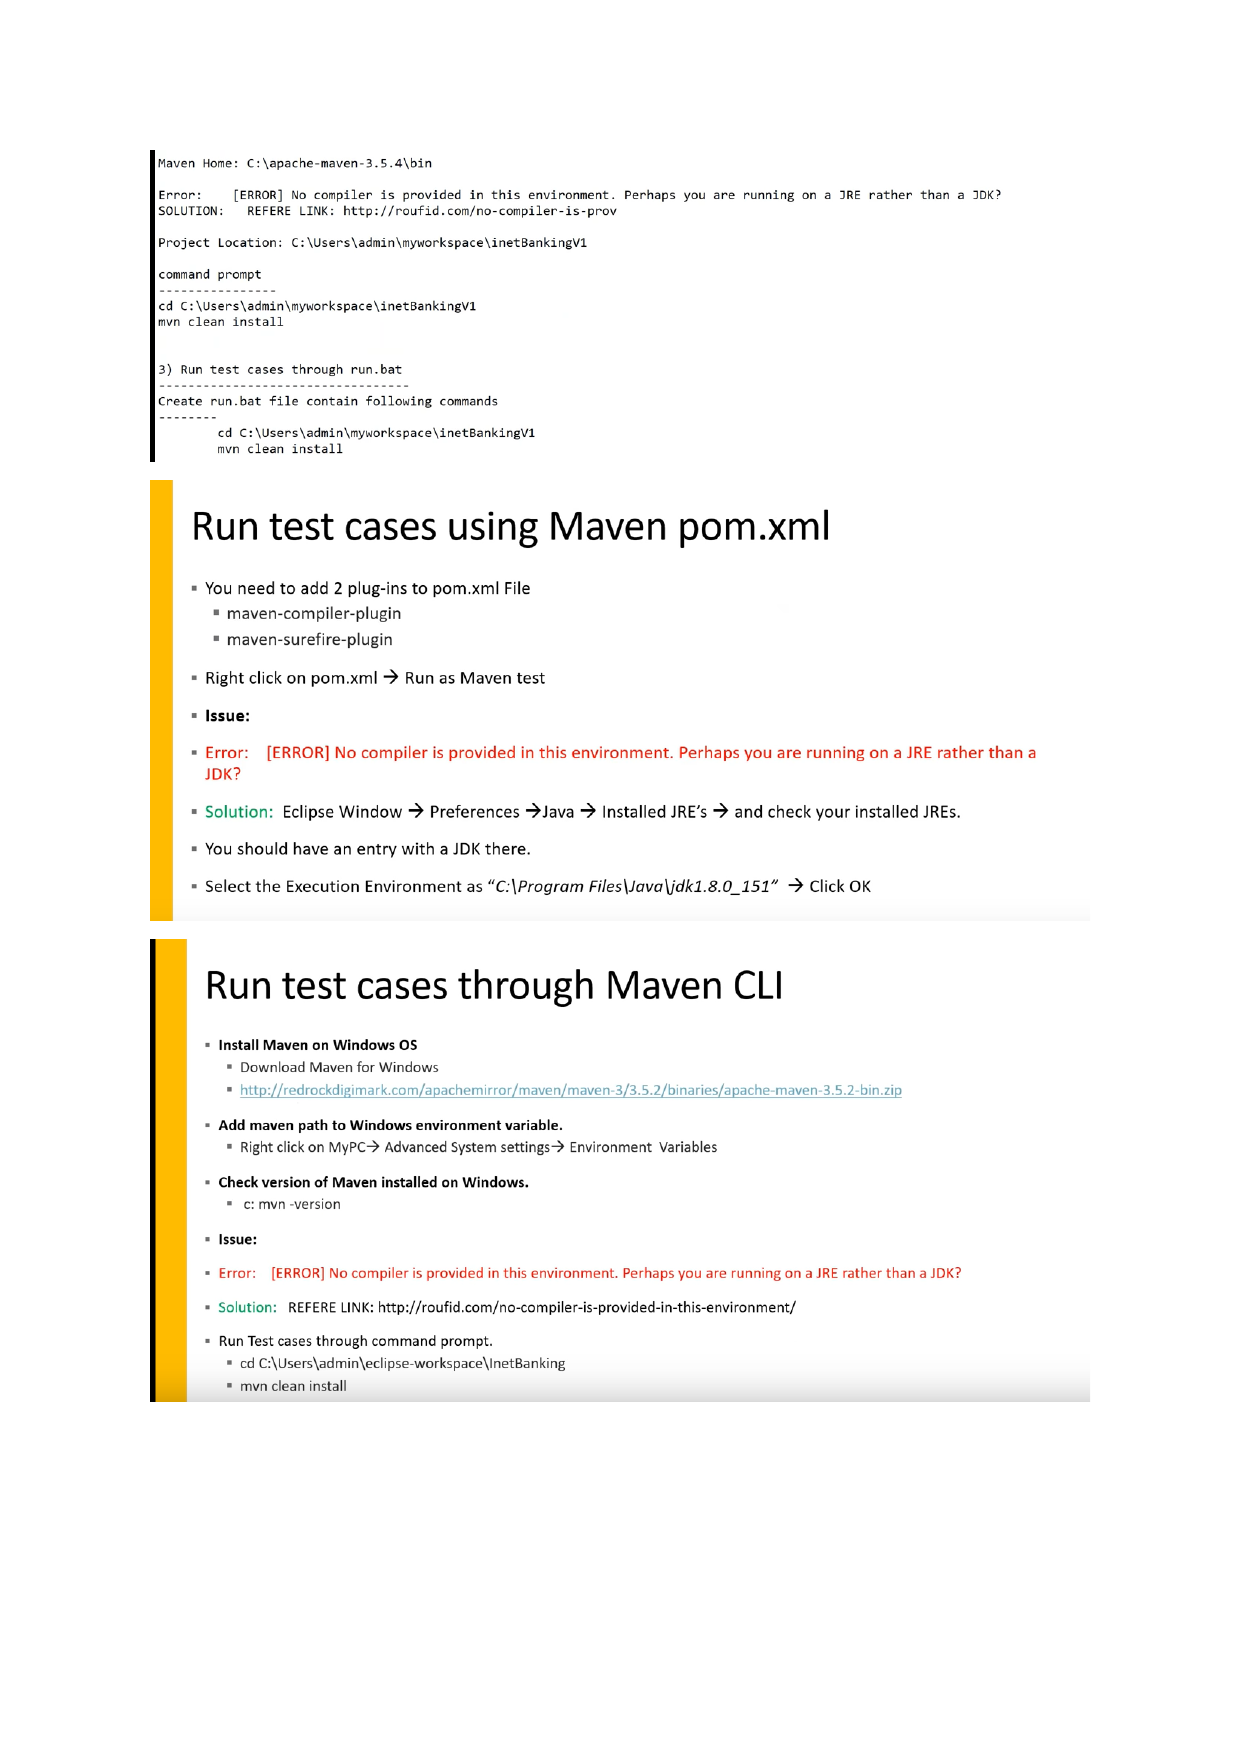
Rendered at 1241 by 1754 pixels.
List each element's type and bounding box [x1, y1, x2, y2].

picture [150, 480, 1091, 921]
picture [150, 939, 1091, 1402]
picture [150, 150, 1091, 462]
